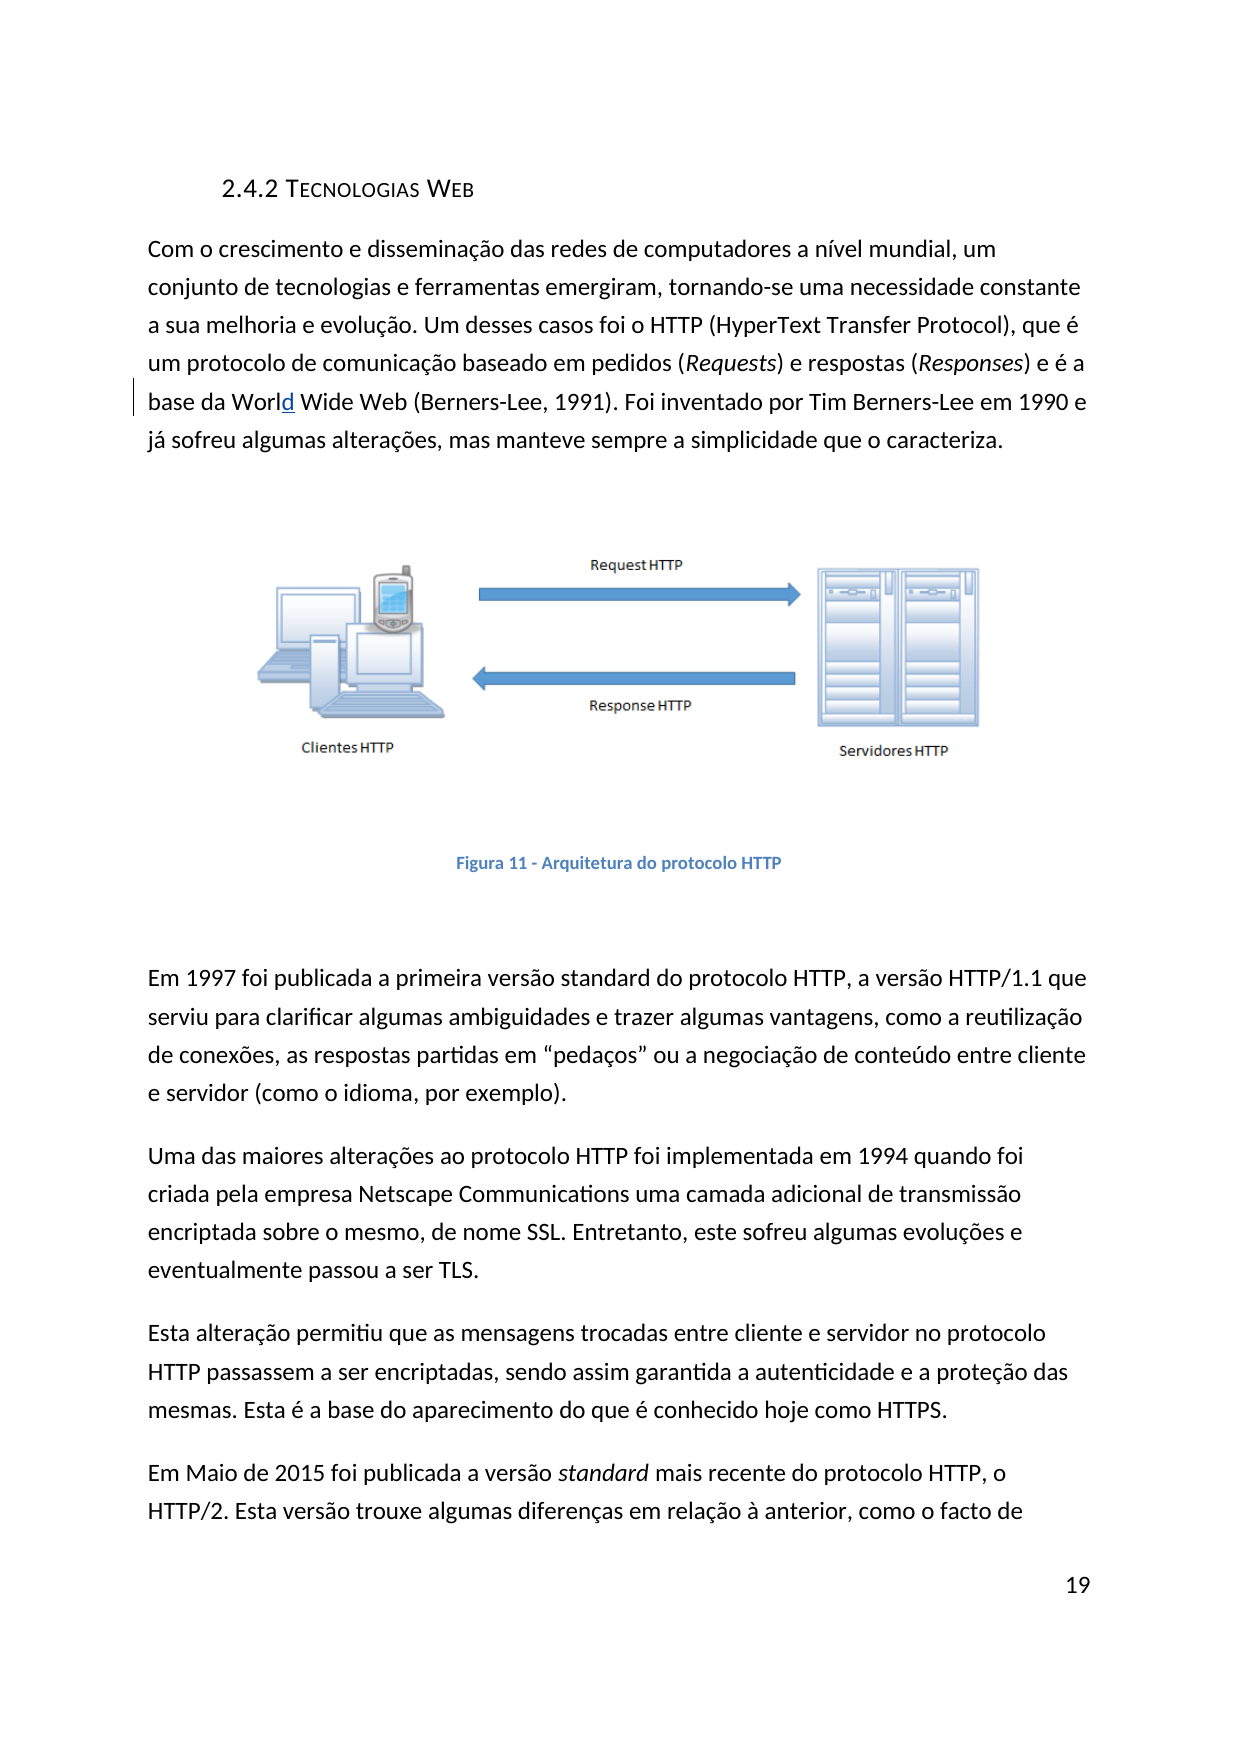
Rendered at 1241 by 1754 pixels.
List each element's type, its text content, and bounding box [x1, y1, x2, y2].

text Uma das maiores alterações ao protocolo HTTP foi implementada em 1994 quando foi criada pela empresa Netscape Communications uma camada adicional de transmissão encriptada sobre o mesmo, de nome SSL. Entretanto, este sofreu algumas evoluções e eventualmente passou a ser TLS. [148, 1140, 1090, 1285]
subtitle 2.4.2 Tecnologias Web [148, 171, 1090, 204]
text Em 1997 foi publicada a primeira versão standard do protocolo HTTP, a versão HTTP/1.1 que serviu para clarificar algumas ambiguidades e trazer algumas vantagens, como a reutilização de conexões, as respostas partidas em “pedaços” ou a negociação de conteúdo entre cliente e servidor (como o idioma, por exemplo). [148, 962, 1090, 1107]
picture [253, 550, 985, 819]
text Com o crescimento e disseminação das redes de computadores a nível mundial, um conjunto de tecnologias e ferramentas emergiram, tornando-se uma necessidade constante a sua melhoria e evolução. Um desses casos foi o HTTP (HyperText Transfer Protocol), que é um protocolo de comunicação baseado em pedidos (Requests) e respostas (Responses) e é a base da Worl Wide Web (Berners-Lee, 1991). Foi inventado por Tim Berners-Lee em 1990 e já sofreu algumas alterações, mas manteve sempre a simplicidade que o caracteriza. [148, 233, 1090, 454]
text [148, 1457, 1090, 1526]
text Figura - Arquitetura do protocolo HTTP [148, 851, 1090, 874]
text Esta alteração permitiu que as mensagens trocadas entre cliente e servidor no protocolo HTTP passassem a ser encriptadas, sendo assim garantida a autenticidade e a proteção das mesmas. Esta é a base do aparecimento do que é conhecido hoje como HTTPS. [148, 1317, 1090, 1424]
